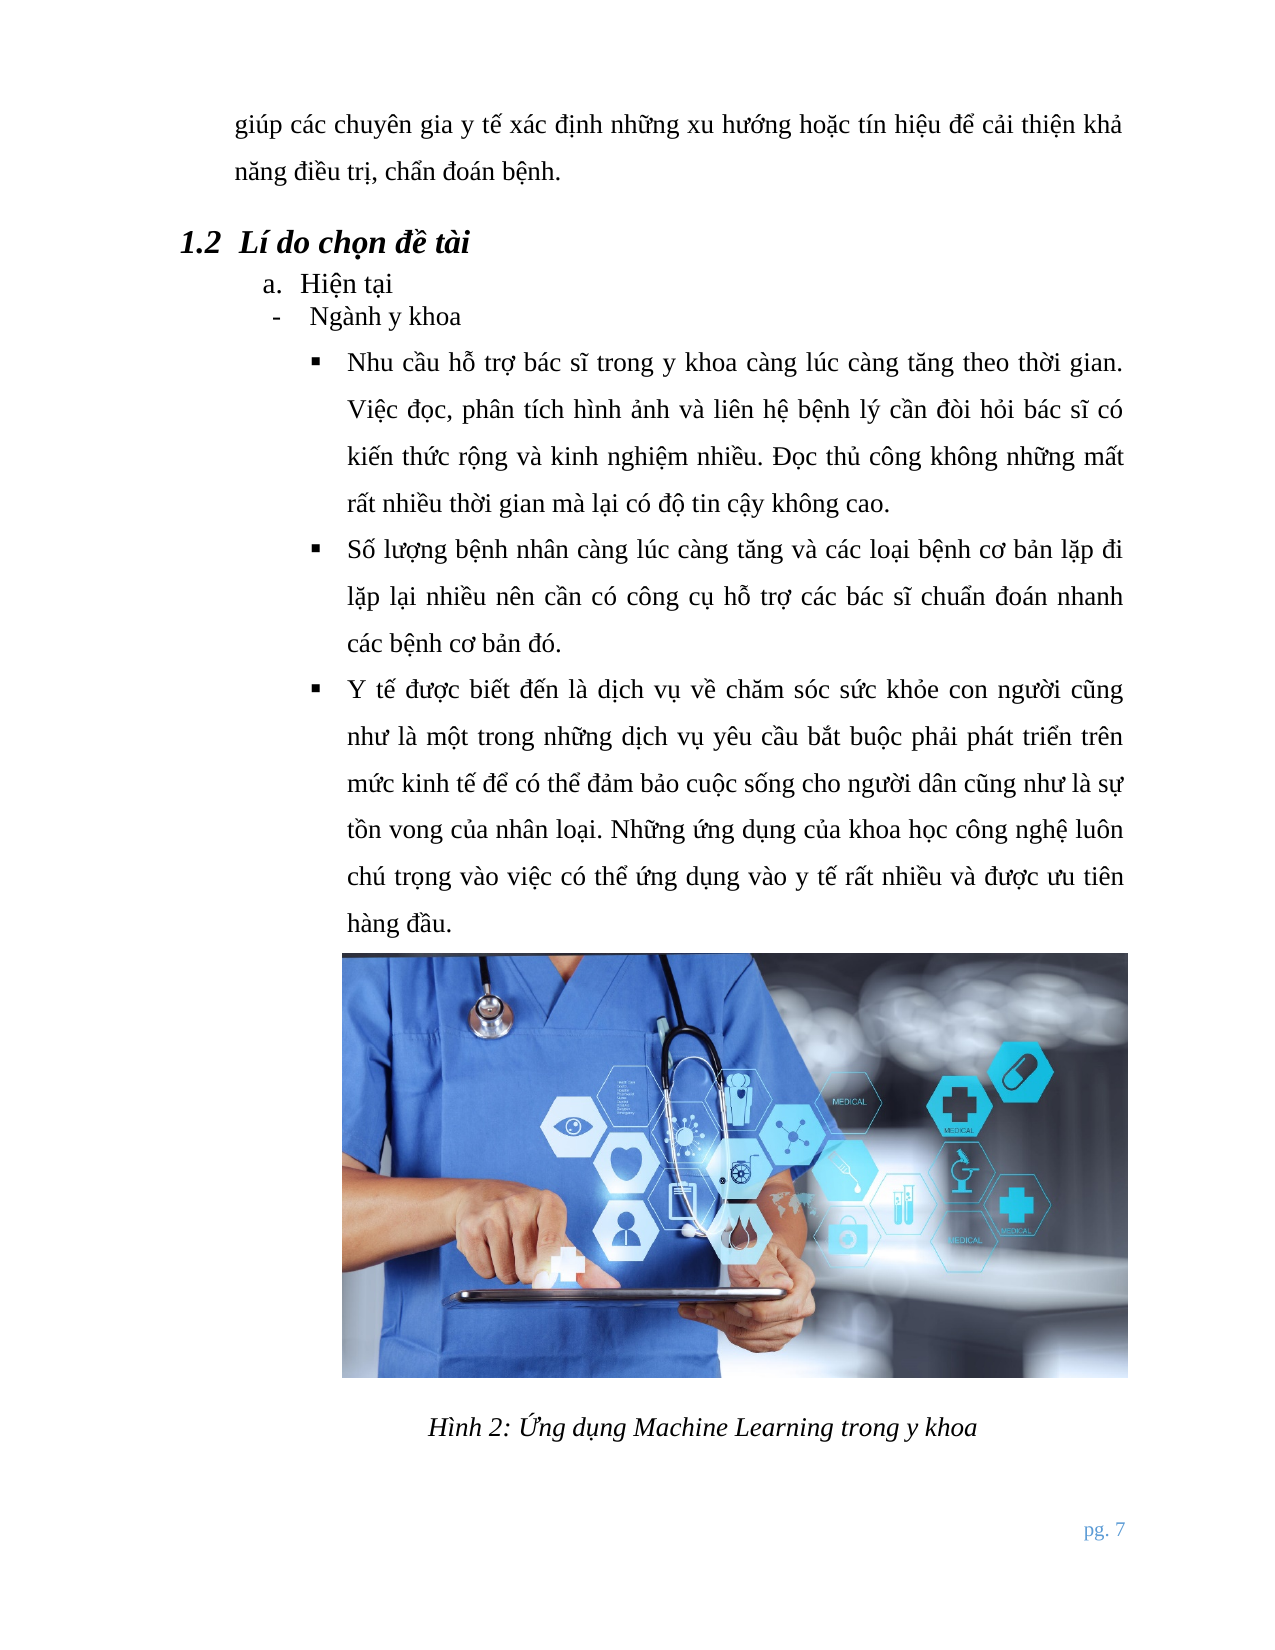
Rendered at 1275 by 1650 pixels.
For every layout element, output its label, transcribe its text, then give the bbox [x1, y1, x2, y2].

list Hiện tại [262, 266, 1125, 300]
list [234, 108, 1125, 186]
list Số lượng bệnh nhân càng lúc càng tăng và các loại bệnh cơ bản lặp đi lặp lại nhiều nên cần có công cụ hỗ trợ các bác sĩ chuẩn đoán nhanh các bệnh cơ bản đó. [309, 533, 1125, 658]
text Hình 2: Ứng dụng Machine Learning trong y khoa [283, 1411, 1125, 1442]
subtitle Lí do chọn đề tài [179, 222, 1125, 261]
list Y tế được biết đến là dịch vụ về chăm sóc sức khỏe con người cũng như là một trong những dịch vụ yêu cầu bắt buộc phải phát triển trên mức kinh tế để có thể đảm bảo cuộc sống cho người dân cũng như là sự tồn vong của nhân loại. Những ứng dụng của khoa học công nghệ luôn chú trọng vào việc có thể ứng dụng vào y tế rất nhiều và được ưu tiên hàng đầu. [309, 673, 1125, 938]
list Nhu cầu hỗ trợ bác sĩ trong y khoa càng lúc càng tăng theo thời gian. Việc đọc, phân tích hình ảnh và liên hệ bệnh lý cần đòi hỏi bác sĩ có kiến thức rộng và kinh nghiệm nhiều. Đọc thủ công không những mất rất nhiều thời gian mà lại có độ tin cậy không cao. [309, 347, 1125, 518]
list Ngành y khoa [272, 300, 1125, 331]
picture [342, 953, 1128, 1378]
